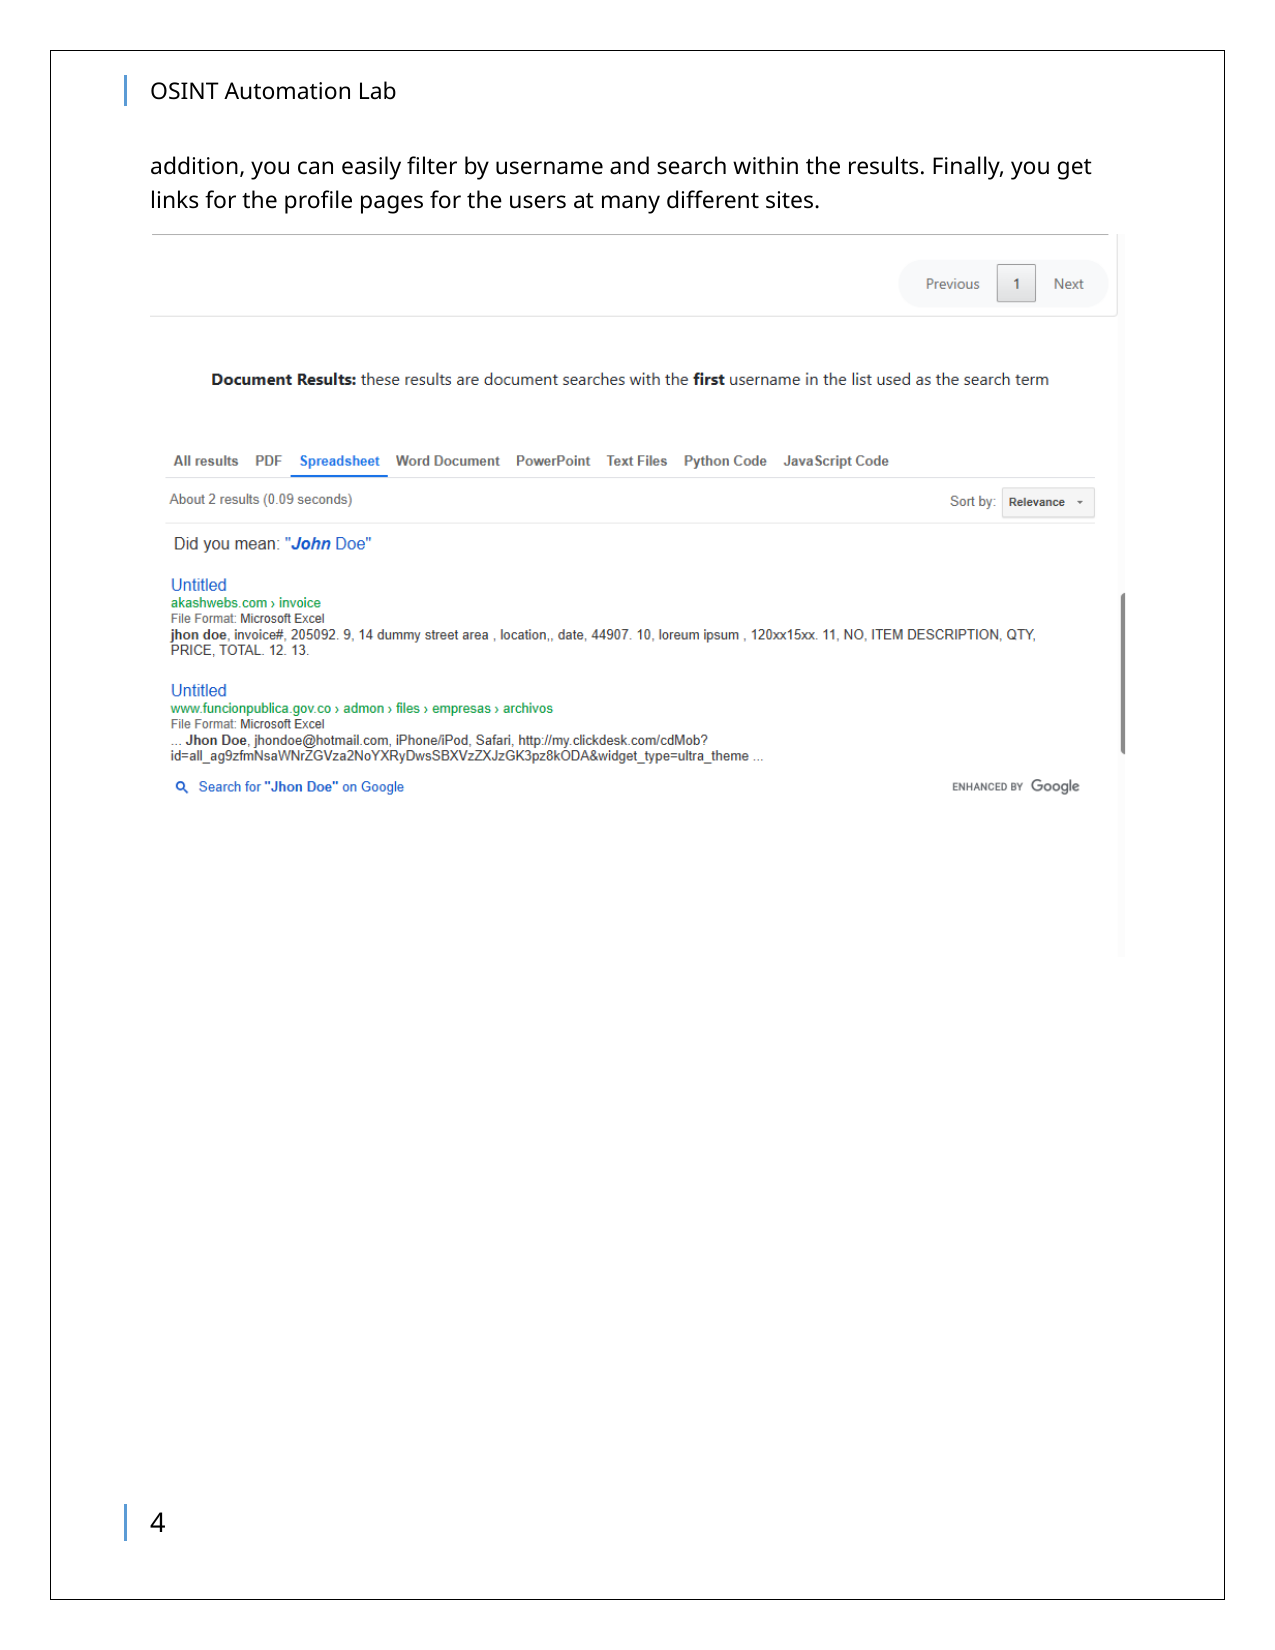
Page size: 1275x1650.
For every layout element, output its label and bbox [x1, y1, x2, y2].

text [150, 150, 1125, 215]
picture [150, 234, 1125, 957]
